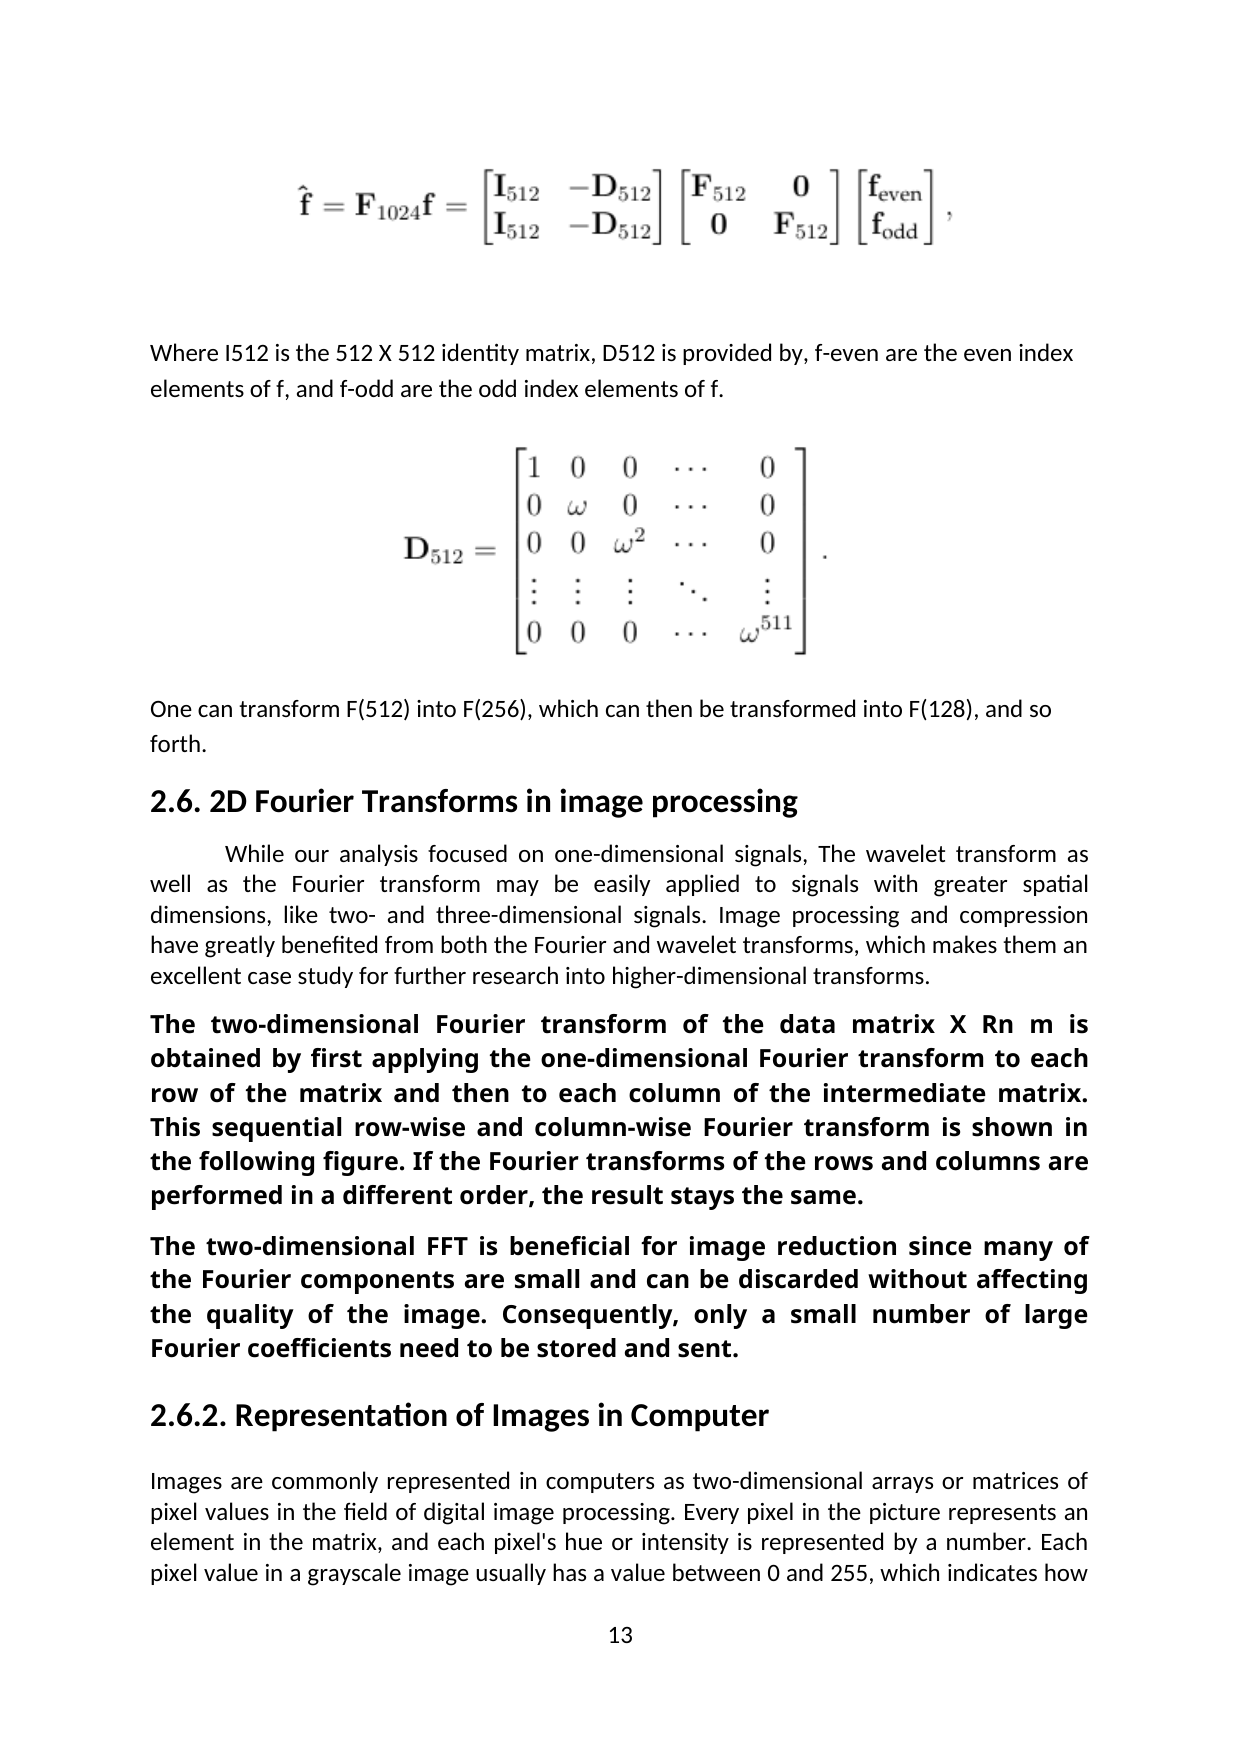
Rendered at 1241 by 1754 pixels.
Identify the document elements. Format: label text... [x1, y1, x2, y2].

text While our analysis focused on one-dimensional signals, The wavelet transform as well as the Fourier transform may be easily applied to signals with greater spatial dimensions, like two- and three-dimensional signals. Image processing and compression have greatly benefited from both the Fourier and wavelet transforms, which makes them an excellent case study for further research into higher-dimensional transforms. [150, 838, 1090, 990]
text The two-dimensional FFT is beneficial for image reduction since many of the Fourier components are small and can be discarded without affecting the quality of the image. Consequently, only a small number of large Fourier coefficients need to be stored and sent. [150, 1228, 1090, 1364]
text Where I512 is the 512 X 512 identity matrix, D512 is provided by, f-even are the even index elements of f, and f-odd are the odd index elements of f. [150, 337, 1090, 403]
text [150, 1466, 1090, 1588]
picture [355, 424, 886, 672]
picture [273, 150, 968, 264]
text One can transform F(512) into F(256), which can then be transformed into F(128), and so forth. [150, 693, 1090, 759]
text 2.6.2. Representation of Images in Computer [150, 1393, 1090, 1434]
text 2.6. 2D Fourier Transforms in image processing [150, 780, 1090, 821]
text The two-dimensional Fourier transform of the data matrix X Rn m is obtained by first applying the one-dimensional Fourier transform to each row of the matrix and then to each column of the intermediate matrix. This sequential row-wise and column-wise Fourier transform is shown in the following figure. If the Fourier transforms of the rows and columns are performed in a different order, the result stays the same. [150, 1007, 1090, 1211]
